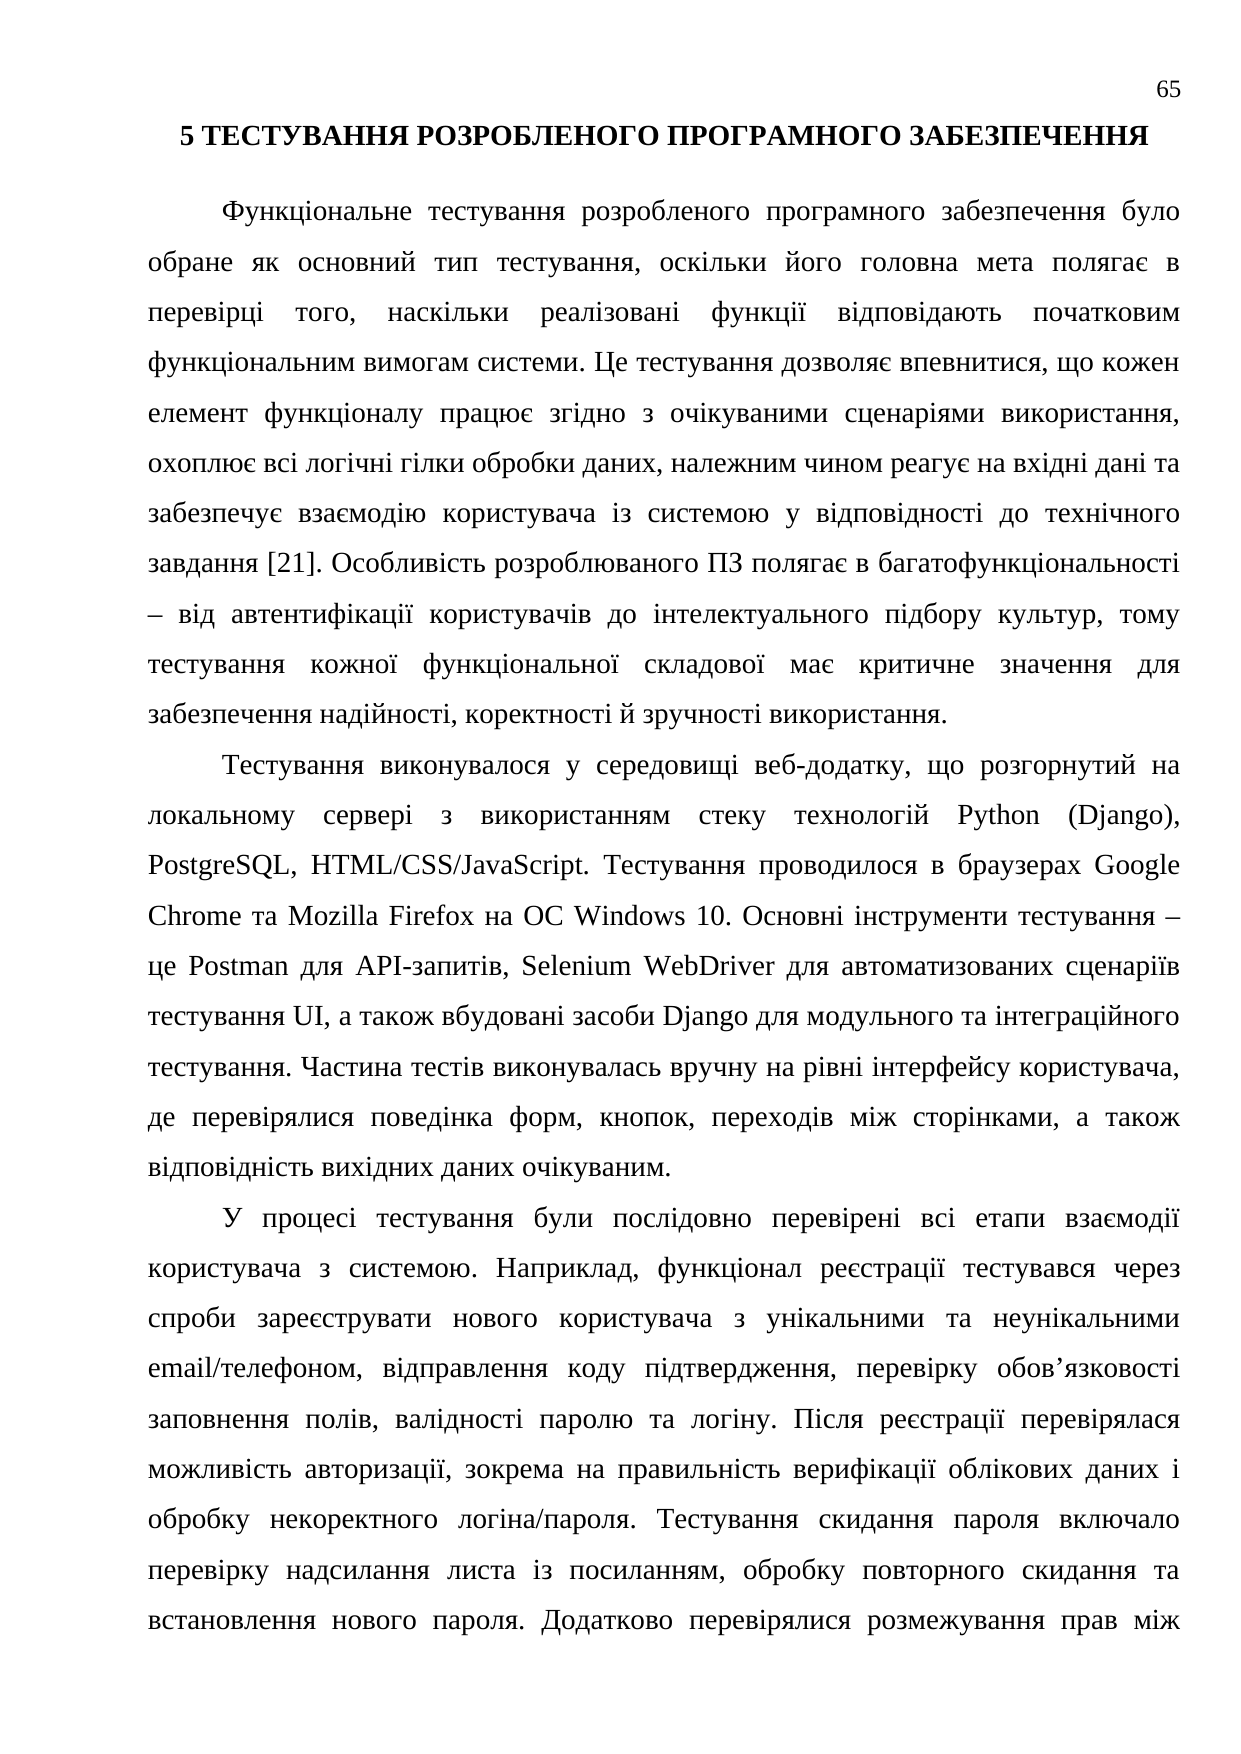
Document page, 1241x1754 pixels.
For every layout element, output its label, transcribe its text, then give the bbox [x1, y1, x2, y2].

text 5 ТЕСТУВАННЯ РОЗРОБЛЕНОГО ПРОГРАМНОГО ЗАБЕЗПЕЧЕННЯ [148, 118, 1181, 152]
text Функціональне тестування розробленого програмного забезпечення було обране як основний тип тестування, оскільки його головна мета полягає в перевірці того, наскільки реалізовані функції відповідають початковим функціональним вимогам системи. Це тестування дозволяє впевнитися, що кожен елемент функціоналу працює згідно з очікуваними сценаріями використання, охоплює всі логічні гілки обробки даних, належним чином реагує на вхідні дані та забезпечує взаємодію користувача із системою у відповідності до технічного завдання [21]. Особливість розроблюваного ПЗ полягає в багатофункціональності – від автентифікації користувачів до інтелектуального підбору культур, тому тестування кожної функціональної складової має критичне значення для забезпечення надійності, коректності й зручності використання. [148, 193, 1181, 730]
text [148, 1200, 1181, 1636]
text Тестування виконувалося у середовищі веб-додатку, що розгорнутий на локальному сервері з використанням стеку технологій Python (Django), PostgreSQL, HTML/CSS/JavaScript. Тестування проводилося в браузерах Google Chrome та Mozilla Firefox на ОС Windows 10. Основні інструменти тестування – це Postman для API-запитів, Selenium WebDriver для автоматизованих сценаріїв тестування UI, а також вбудовані засоби Django для модульного та інтеграційного тестування. Частина тестів виконувалась вручну на рівні інтерфейсу користувача, де перевірялися поведінка форм, кнопок, переходів між сторінками, а також відповідність вихідних даних очікуваним. [148, 747, 1181, 1183]
